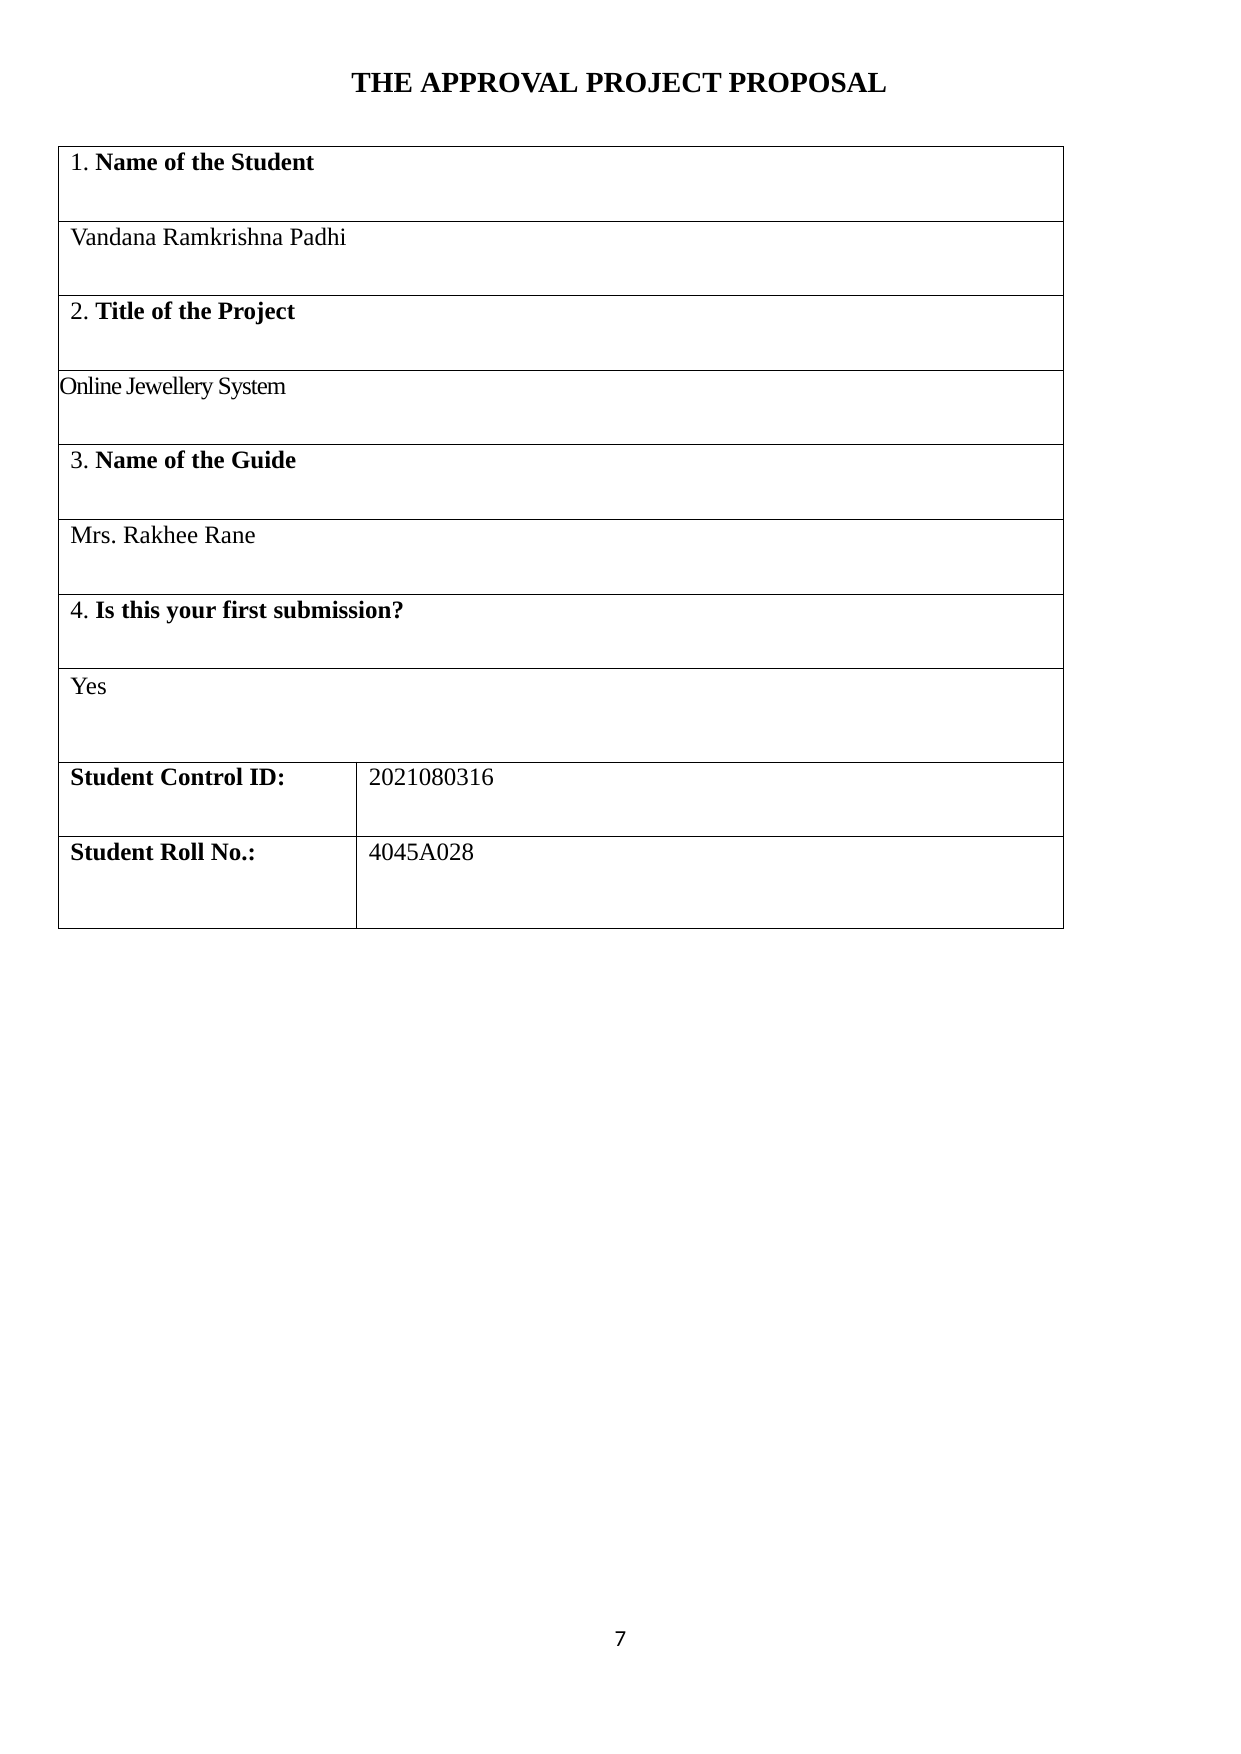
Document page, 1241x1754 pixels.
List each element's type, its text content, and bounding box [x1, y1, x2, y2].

table_cell 4. Is this your first submission? [59, 595, 1063, 668]
table_cell Vandana Ramkrishna Padhi [59, 222, 1063, 295]
table_cell 3. Name of the Guide [59, 445, 1063, 519]
table_cell Yes [59, 669, 1063, 762]
table_cell Student Roll No.: [59, 837, 356, 928]
table_cell 2021080316 [357, 763, 1063, 836]
table_cell Online Jewellery System [59, 371, 1063, 444]
table_cell Student Control ID: [59, 763, 356, 836]
table_cell 4045A028 [357, 837, 1063, 928]
text THE APPROVAL PROJECT PROPOSAL [287, 66, 951, 99]
table_cell Mrs. Rakhee Rane [59, 520, 1063, 594]
table_cell 2. Title of the Project [59, 296, 1063, 370]
table_header 1. Name of the Student [59, 147, 1063, 221]
